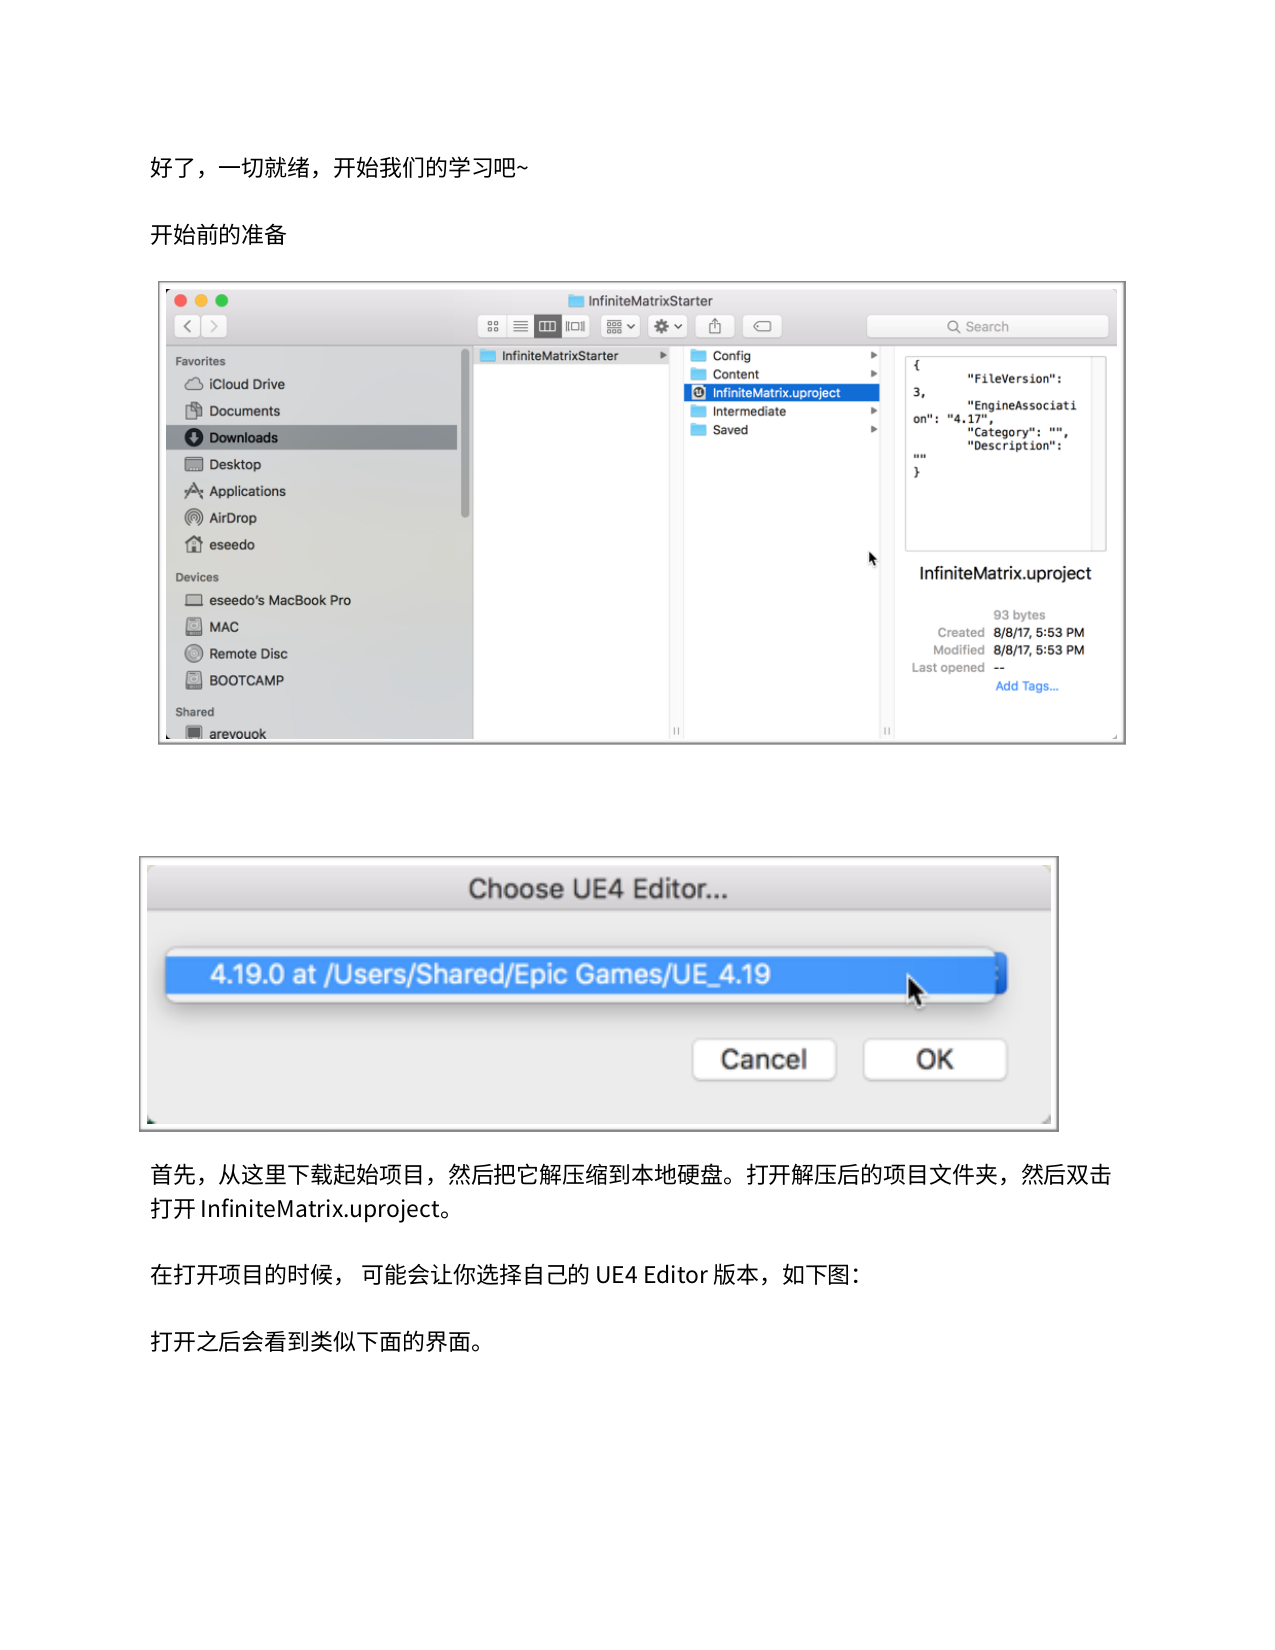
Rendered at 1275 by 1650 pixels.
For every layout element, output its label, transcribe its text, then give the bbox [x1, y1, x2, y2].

text 打开之后会看到类似下面的界面。 [150, 1323, 1125, 1357]
text 好了，一切就绪，开始我们的学习吧~ [150, 150, 1125, 183]
picture [158, 281, 1126, 747]
text 开始前的准备 [150, 216, 1125, 250]
text 在打开项目的时候， 可能会让你选择自己的UE4 Editor版本，如下图： [150, 1257, 1125, 1290]
picture [139, 856, 1059, 1132]
